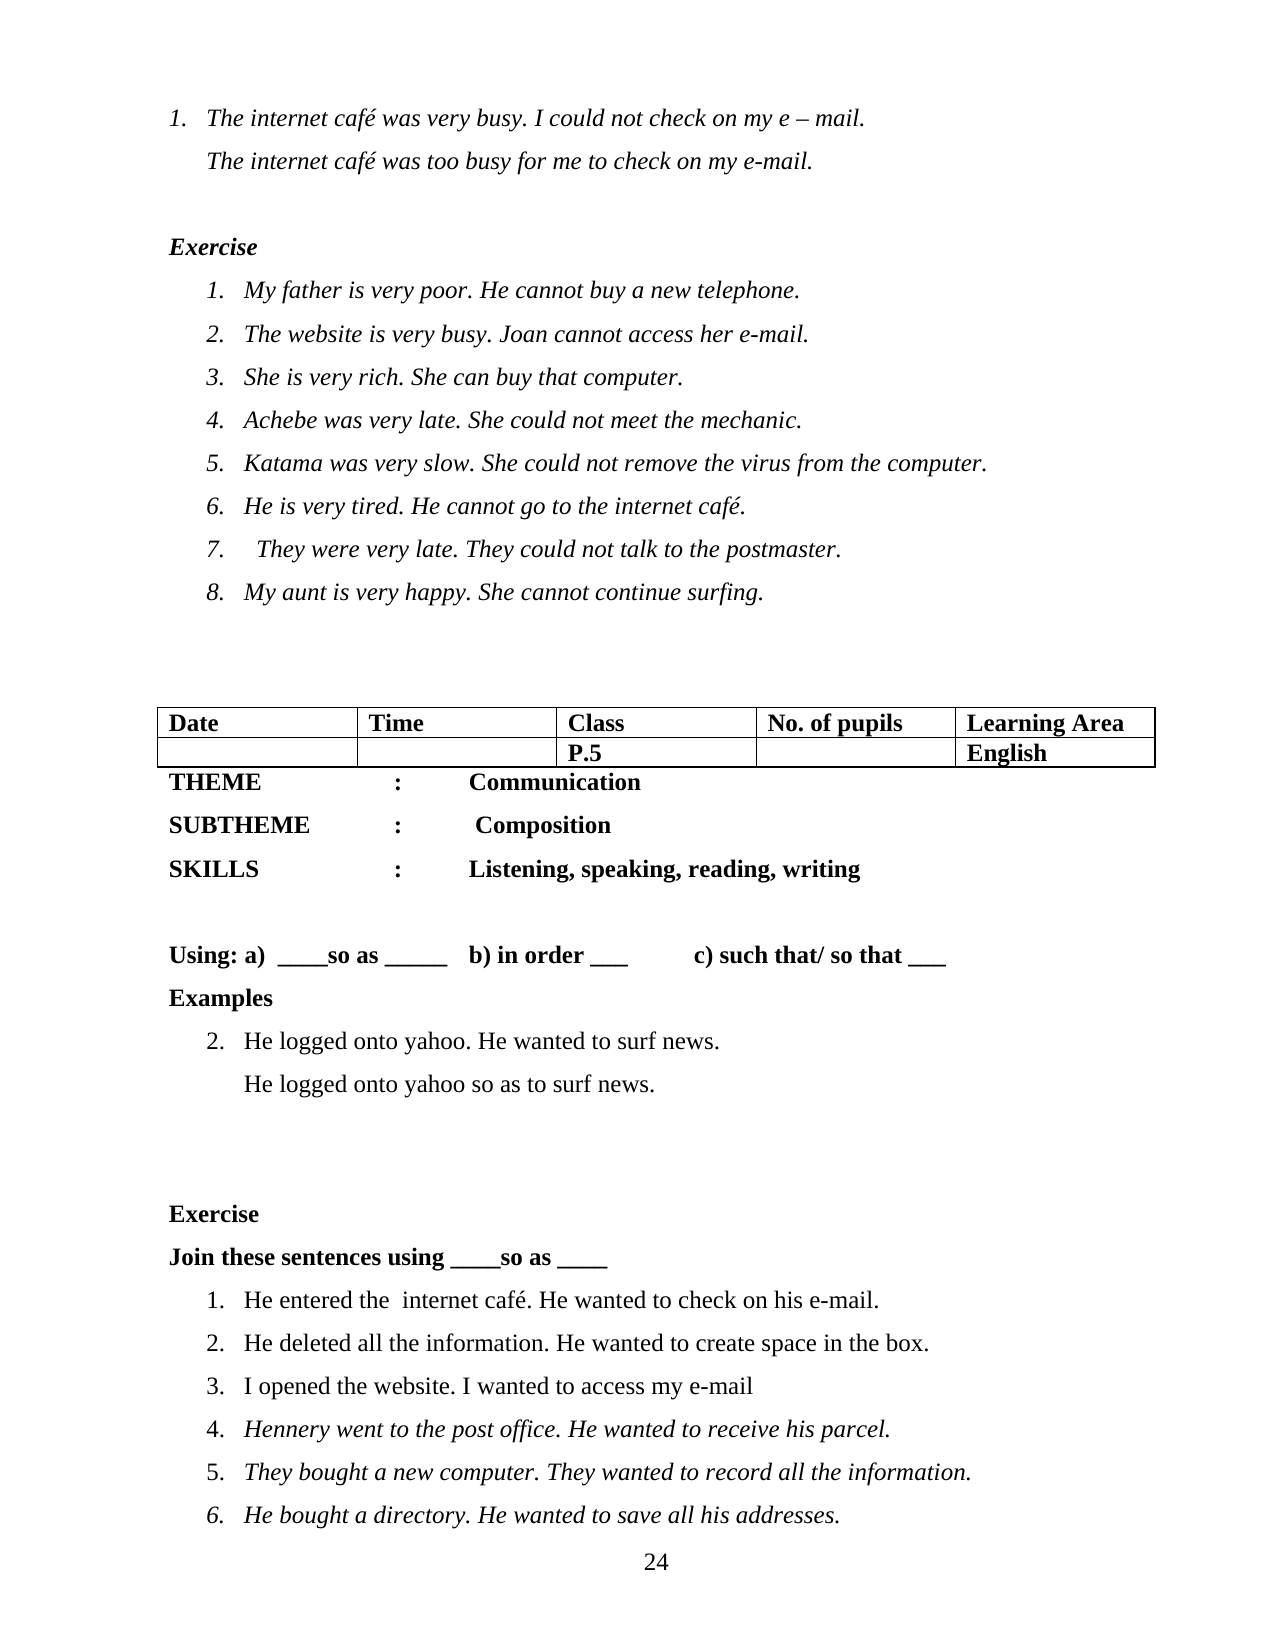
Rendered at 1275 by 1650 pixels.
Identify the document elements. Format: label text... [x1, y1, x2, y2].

list He entered the internet café. He wanted to check on his e-mail. [206, 1285, 1144, 1314]
text Using: a) ____so as _____ b) in order ___ c) such that/ so that ___ [169, 940, 1144, 969]
list He deleted all the information. He wanted to create space in the box. [206, 1328, 1144, 1357]
list My aunt is very happy. She cannot continue surfing. [206, 577, 1144, 606]
table_header No. of pupils [757, 708, 955, 737]
list Hennery went to the post office. He wanted to receive his parcel. [206, 1414, 1144, 1443]
list She is very rich. She can buy that computer. [206, 362, 1144, 391]
text Examples [169, 983, 1144, 1012]
list I opened the website. I wanted to access my e-mail [206, 1371, 1144, 1400]
list They were very late. They could not talk to the postmaster. [206, 534, 1144, 563]
text Exercise [169, 1199, 1144, 1227]
list Katama was very slow. She could not remove the virus from the computer. [206, 448, 1144, 477]
table_cell English [956, 738, 1154, 766]
text Join these sentences using ____so as ____ [169, 1242, 1144, 1271]
table_cell [757, 738, 955, 766]
list Achebe was very late. She could not meet the mechanic. [206, 405, 1144, 434]
list He logged onto yahoo. He wanted to surf news. [206, 1026, 1144, 1055]
text THEME : Communication [169, 768, 1144, 796]
table_header Class [557, 708, 756, 737]
table_header Learning Area [956, 708, 1154, 737]
text SKILLS : Listening, speaking, reading, writing [169, 854, 1144, 882]
table_header Date [158, 708, 357, 737]
list The internet café was too busy for me to check on my e-mail. [206, 146, 1144, 175]
text Exercise [169, 232, 1144, 261]
table_cell [358, 738, 556, 766]
list He logged onto yahoo so as to surf news. [244, 1069, 1144, 1098]
list The website is very busy. Joan cannot access her e-mail. [206, 319, 1144, 347]
list The internet café was very busy. I could not check on my e – mail. [169, 103, 1144, 132]
table_cell P.5 [557, 738, 756, 766]
list They bought a new computer. They wanted to record all the information. [206, 1457, 1144, 1486]
table_cell [158, 738, 357, 766]
list He bought a directory. He wanted to save all his addresses. [206, 1501, 1144, 1529]
list My father is very poor. He cannot buy a new telephone. [206, 276, 1144, 304]
text SUBTHEME : Composition [169, 811, 1144, 839]
table_header Time [358, 708, 556, 737]
list He is very tired. He cannot go to the internet café. [206, 491, 1144, 520]
